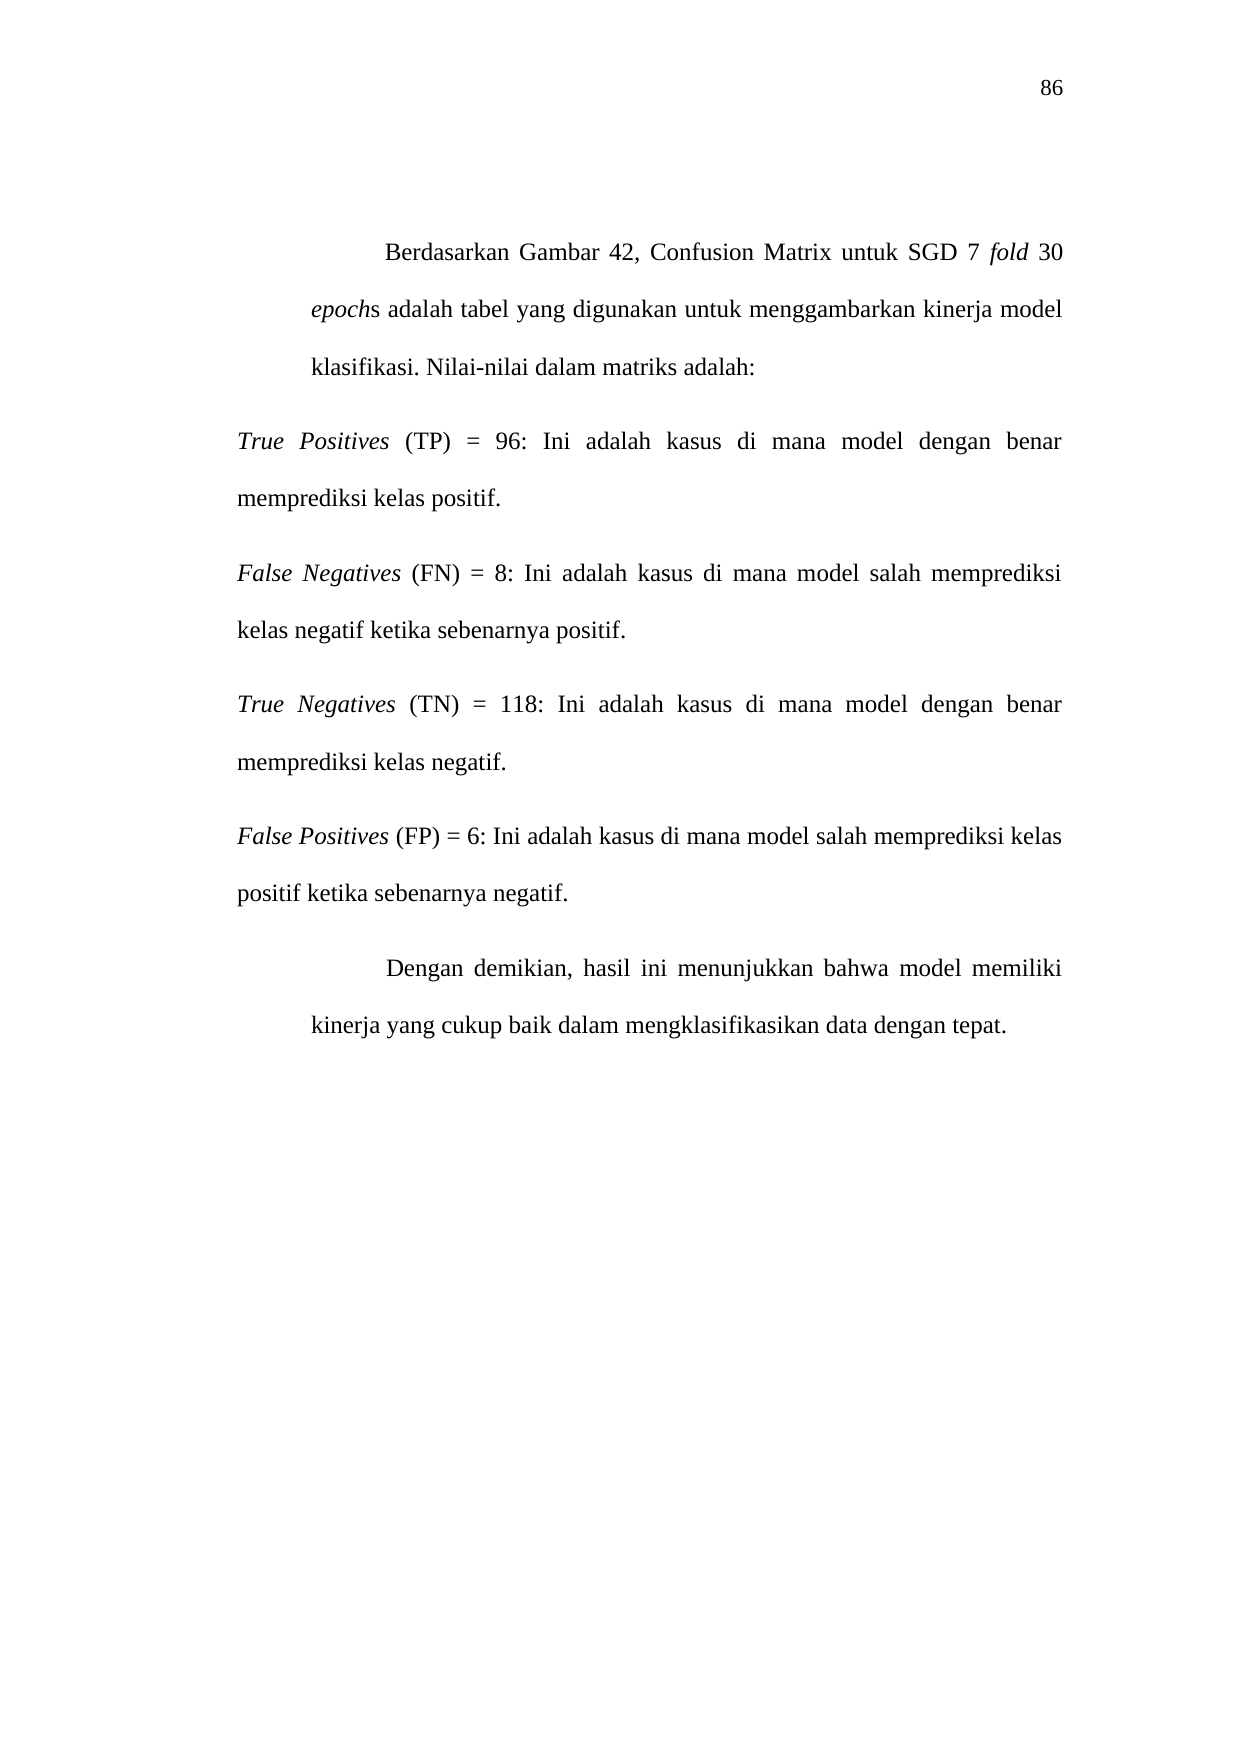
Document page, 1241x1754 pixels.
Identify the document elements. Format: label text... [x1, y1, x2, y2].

text Dengan demikian, hasil ini menunjukkan bahwa model memiliki kinerja yang cukup baik dalam mengklasifikasikan data dengan tepat. [311, 953, 1063, 1039]
text True Positives (TP) = 96: Ini adalah kasus di mana model dengan benar memprediksi kelas positif. [237, 426, 1063, 512]
text True Negatives (TN) = 118: Ini adalah kasus di mana model dengan benar memprediksi kelas negatif. [237, 689, 1063, 776]
text Berdasarkan Gambar 42, Confusion Matrix untuk SGD 7 fold 30 epochs adalah tabel yang digunakan untuk menggambarkan kinerja model klasifikasi. Nilai-nilai dalam matriks adalah: [311, 237, 1063, 381]
text False Positives (FP) = 6: Ini adalah kasus di mana model salah memprediksi kelas positif ketika sebenarnya negatif. [237, 821, 1063, 907]
text False Negatives (FN) = 8: Ini adalah kasus di mana model salah memprediksi kelas negatif ketika sebenarnya positif. [237, 558, 1063, 644]
